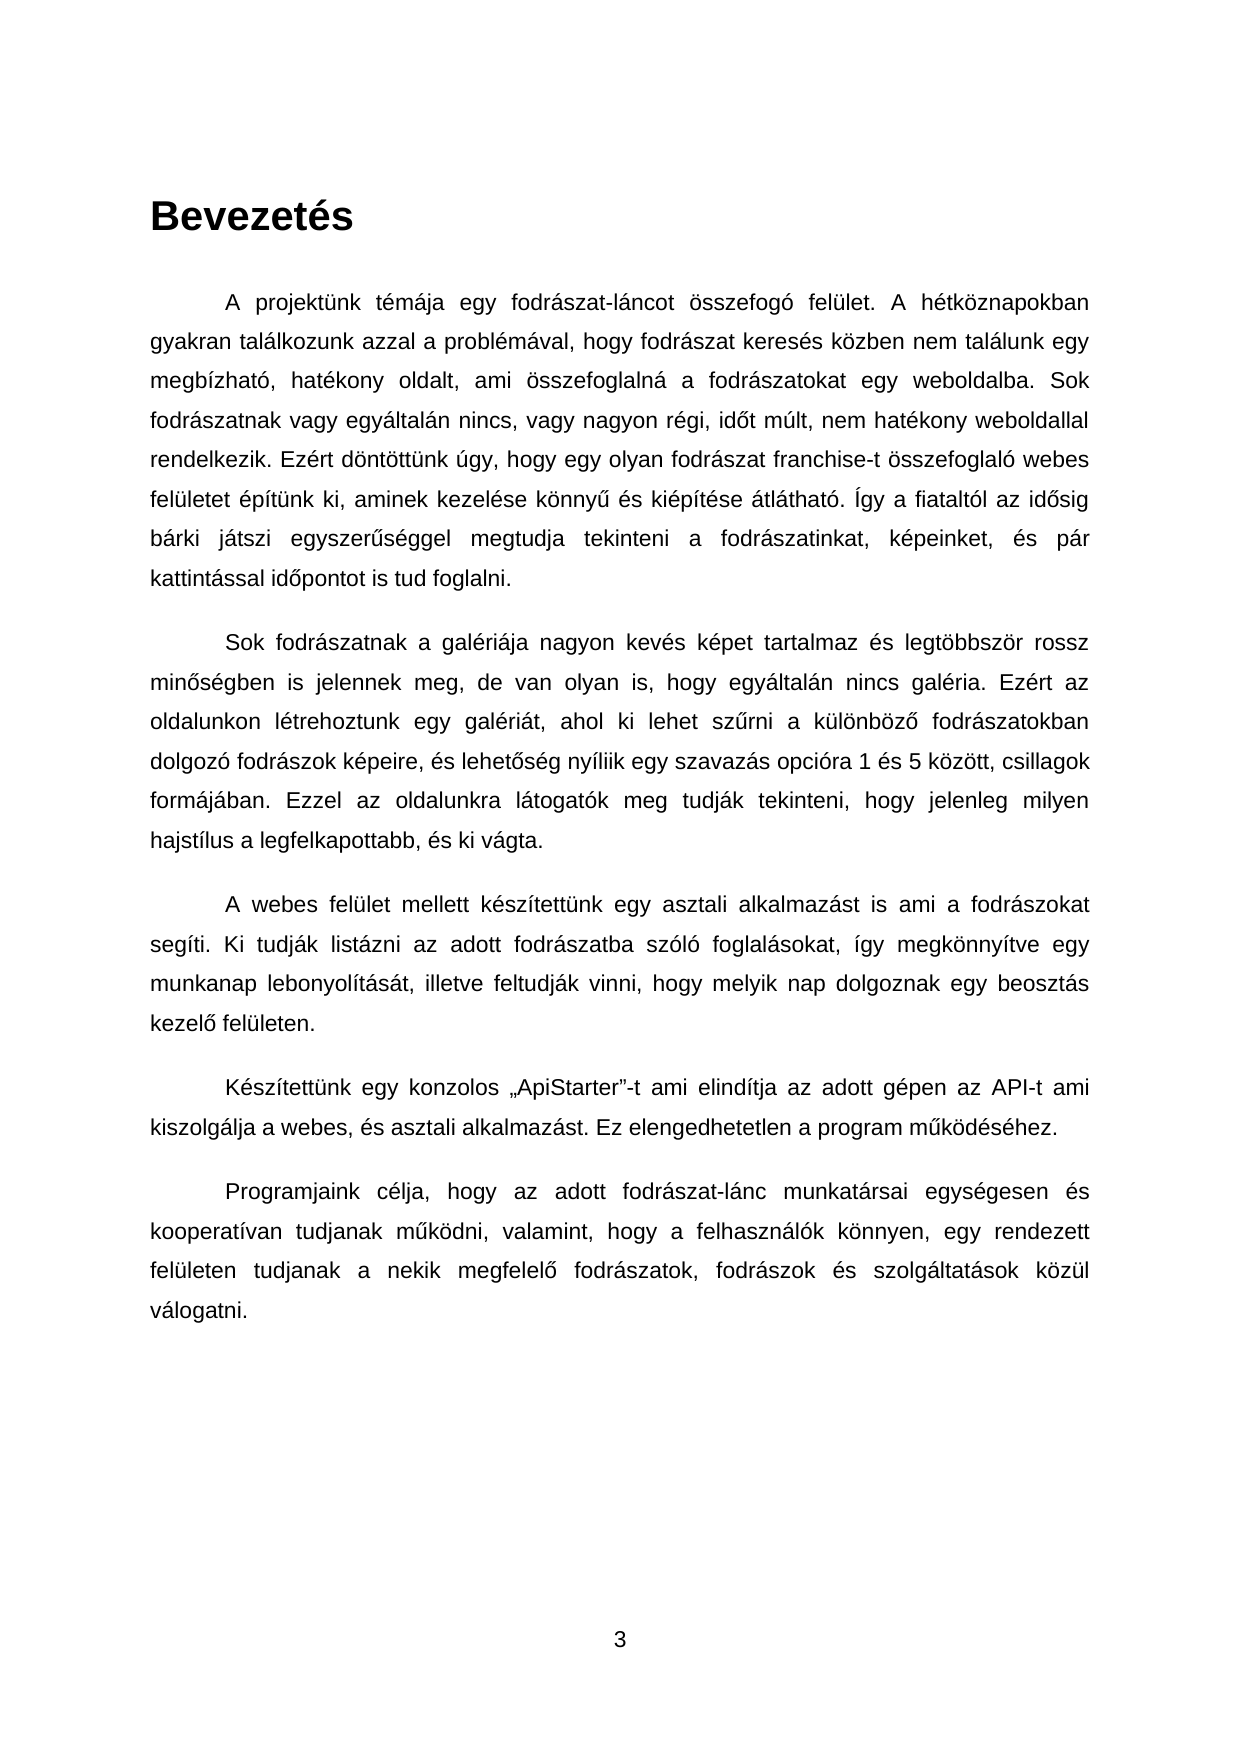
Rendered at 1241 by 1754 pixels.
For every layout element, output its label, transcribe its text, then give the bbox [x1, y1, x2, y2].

text Programjaink célja, hogy az adott fodrászat-lánc munkatársai egységesen és kooperatívan tudjanak működni, valamint, hogy a felhasználók könnyen, egy rendezett felületen tudjanak a nekik megfelelő fodrászatok, fodrászok és szolgáltatások közül válogatni. [150, 1178, 1090, 1323]
text A projektünk témája egy fodrászat-láncot összefogó felület. A hétköznapokban gyakran találkozunk azzal a problémával, hogy fodrászat keresés közben nem találunk egy megbízható, hatékony oldalt, ami összefoglalná a fodrászatokat egy weboldalba. Sok fodrászatnak vagy egyáltalán nincs, vagy nagyon régi, időt múlt, nem hatékony weboldallal rendelkezik. Ezért döntöttünk úgy, hogy egy olyan fodrászat franchise-t összefoglaló webes felületet építünk ki, aminek kezelése könnyű és kiépítése átlátható. Így a fiataltól az idősig bárki játszi egyszerűséggel megtudja tekinteni a fodrászatinkat, képeinket, és pár kattintással időpontot is tud foglalni. [150, 288, 1090, 591]
subtitle Bevezetés [150, 192, 1090, 239]
text Készítettünk egy konzolos „ApiStarter”-t ami elindítja az adott gépen az API-t ami kiszolgálja a webes, és asztali alkalmazást. Ez elengedhetetlen a program működéséhez. [150, 1074, 1090, 1140]
text Sok fodrászatnak a galériája nagyon kevés képet tartalmaz és legtöbbször rossz minőségben is jelennek meg, de van olyan is, hogy egyáltalán nincs galéria. Ezért az oldalunkon létrehoztunk egy galériát, ahol ki lehet szűrni a különböző fodrászatokban dolgozó fodrászok képeire, és lehetőség nyíliik egy szavazás opcióra 1 és 5 között, csillagok formájában. Ezzel az oldalunkra látogatók meg tudják tekinteni, hogy jelenleg milyen hajstílus a legfelkapottabb, és ki vágta. [150, 629, 1090, 853]
text A webes felület mellett készítettünk egy asztali alkalmazást is ami a fodrászokat segíti. Ki tudják listázni az adott fodrászatba szóló foglalásokat, így megkönnyítve egy munkanap lebonyolítását, illetve feltudják vinni, hogy melyik nap dolgoznak egy beosztás kezelő felületen. [150, 891, 1090, 1036]
